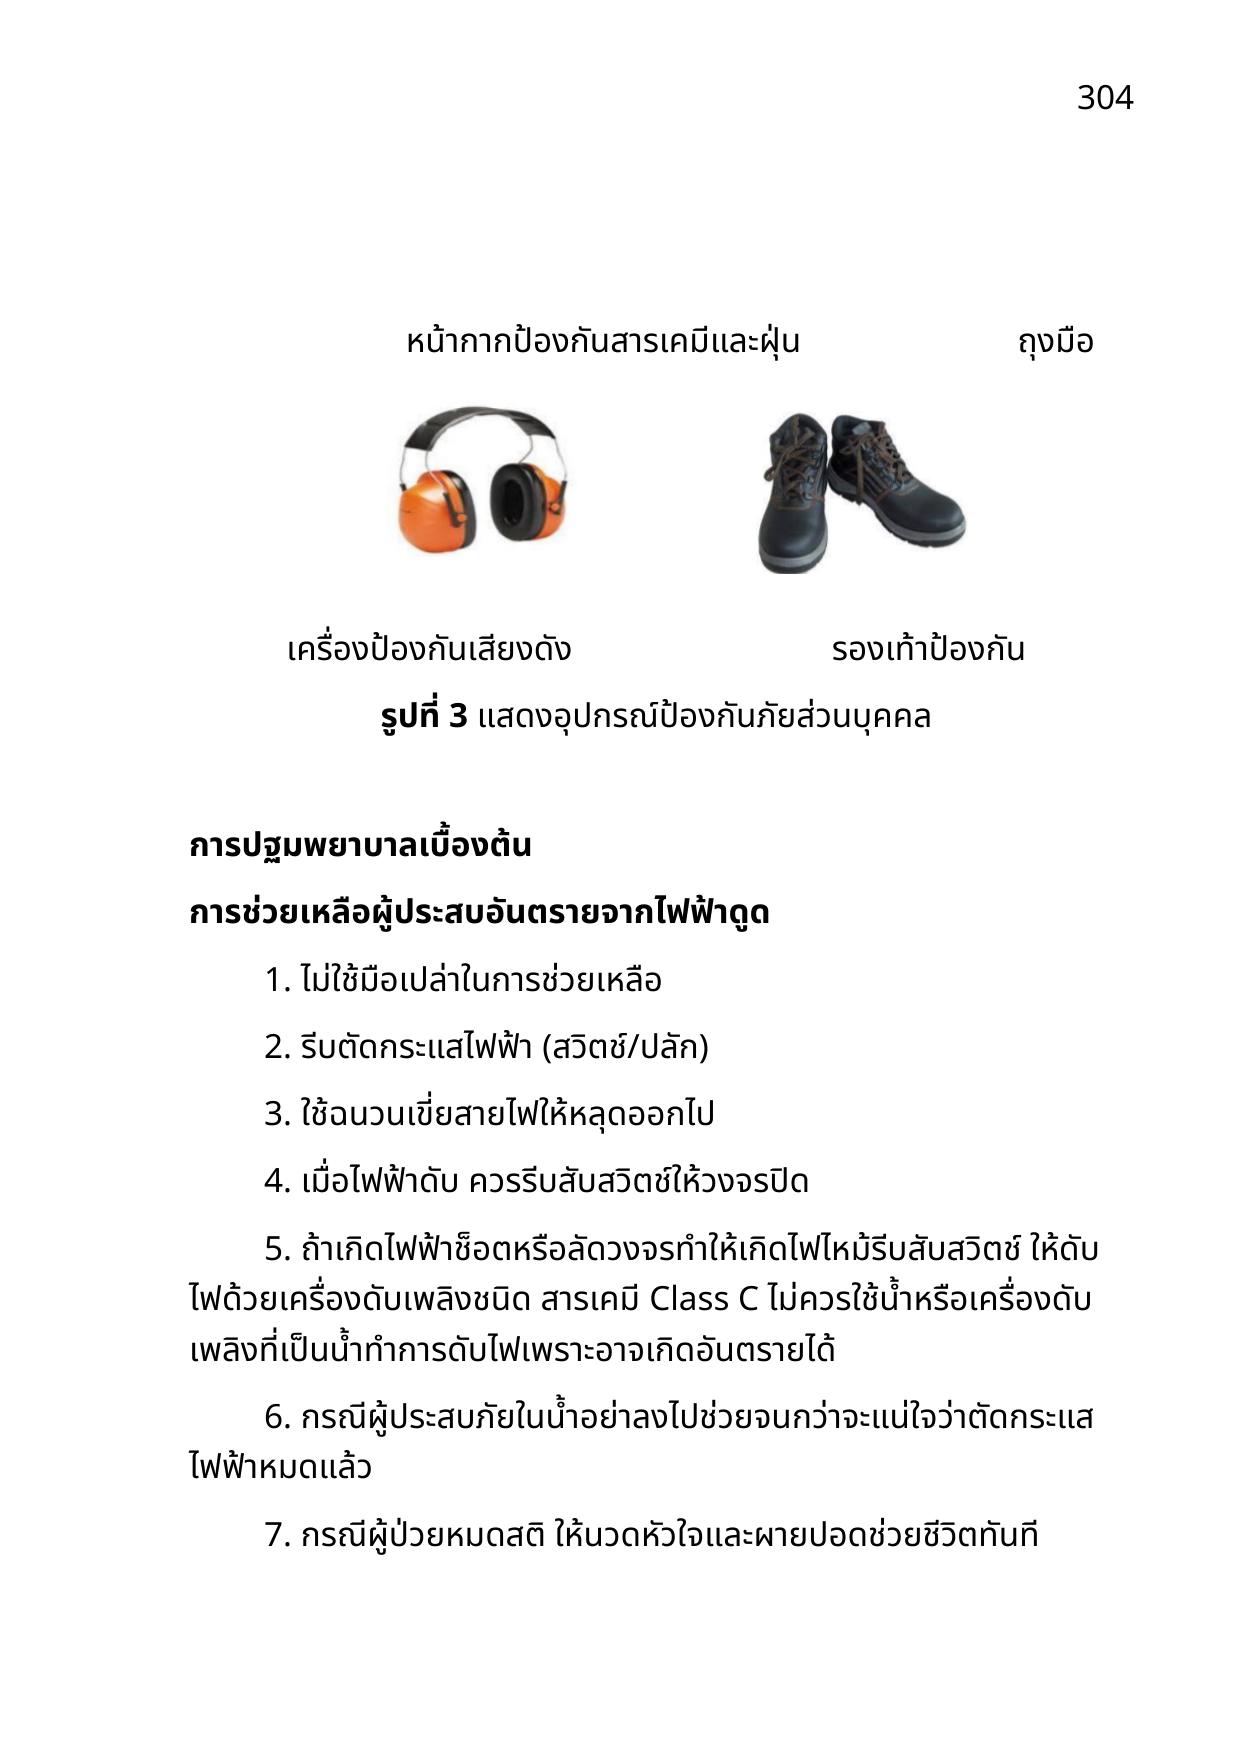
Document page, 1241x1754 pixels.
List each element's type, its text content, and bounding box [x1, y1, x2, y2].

text 2. รีบตัดกระแสไฟฟ้า (สวิตช์/ปลัก) [189, 1023, 1124, 1073]
text 1. ไม่ใช้มือเปล่าในการช่วยเหลือ [189, 955, 1124, 1006]
picture [386, 384, 594, 557]
text 6. กรณีผู้ประสบภัยในน้ำอย่าลงไปช่วยจนกว่าจะแน่ใจว่าตัดกระแสไฟฟ้าหมดแล้ว [189, 1393, 1124, 1494]
text 5. ถ้าเกิดไฟฟ้าช็อตหรือลัดวงจรทําให้เกิดไฟไหม้รีบสับสวิตช์ ให้ดับไฟด้วยเครื่องดับเพลิงชนิด สารเคมี Class C ไม่ควรใช้น้ำหรือเครื่องดับเพลิงที่เป็นน้ำทําการดับไฟเพราะอาจเกิดอันตรายได้ [189, 1224, 1124, 1376]
text รูปที่ 3 แสดงอุปกรณ์ป้องกันภัยส่วนบุคคล [189, 692, 1124, 742]
text หน้ากากป้องกันสารเคมีและฝุ่น ถุงมือ [189, 317, 1124, 367]
text 7. กรณีผู้ป่วยหมดสติ ให้นวดหัวใจและผายปอดช่วยชีวิตทันที [189, 1511, 1124, 1561]
text การปฐมพยาบาลเบื้องต้น [189, 821, 1124, 872]
text การช่วยเหลือผู้ประสบอันตรายจากไฟฟ้าดูด [189, 888, 1124, 939]
text เครื่องป้องกันเสียงดัง รองเท้าป้องกัน [189, 625, 1124, 675]
picture [754, 401, 975, 574]
text 4. เมื่อไฟฟ้าดับ ควรรีบสับสวิตช์ให้วงจรปิด [189, 1157, 1124, 1208]
text 3. ใช้ฉนวนเขี่ยสายไฟให้หลุดออกไป [189, 1090, 1124, 1141]
